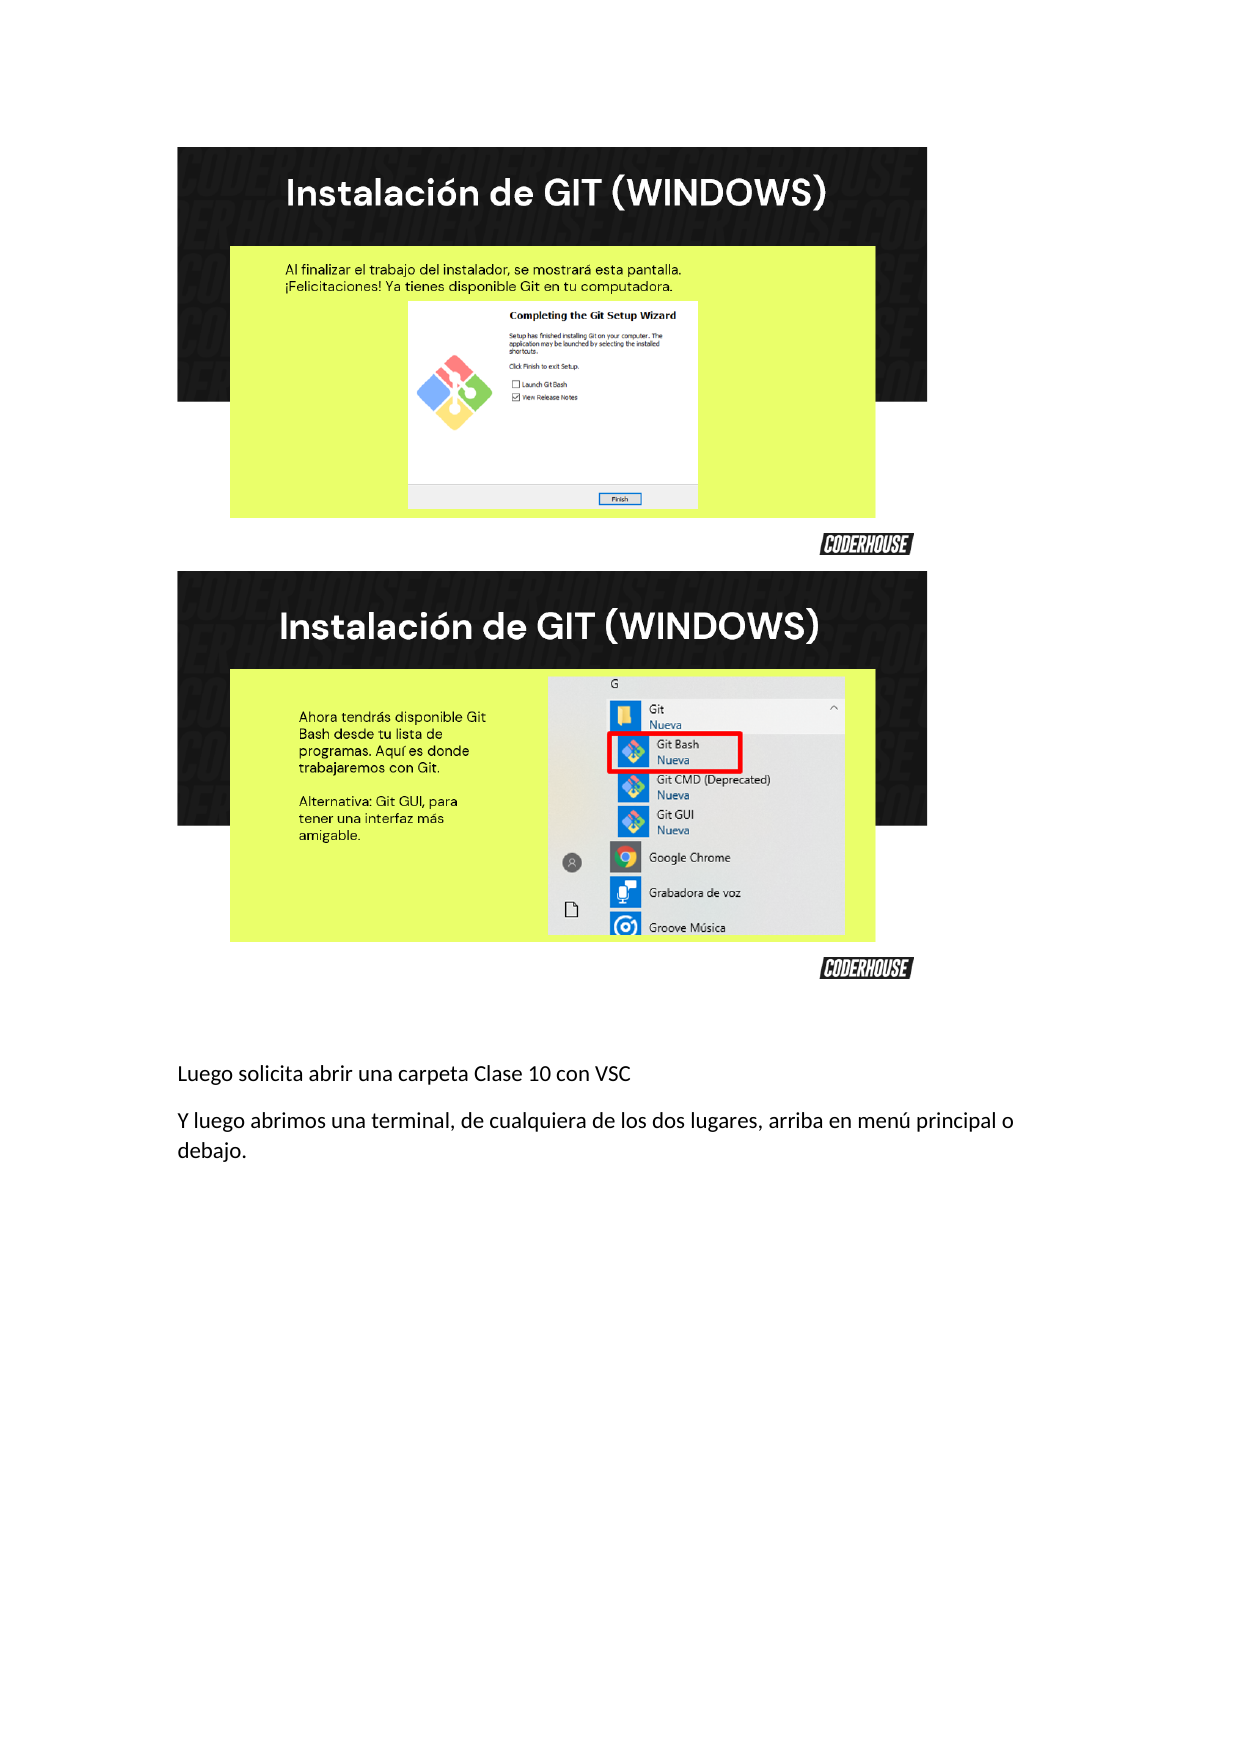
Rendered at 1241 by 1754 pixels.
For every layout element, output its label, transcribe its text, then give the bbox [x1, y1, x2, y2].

text Luego solicita abrir una carpeta Clase 10 con VSC [177, 1059, 1063, 1087]
picture [177, 147, 928, 570]
picture [177, 571, 928, 994]
text Y luego abrimos una terminal, de cualquiera de los dos lugares, arriba en menú principal o debajo. [177, 1106, 1063, 1164]
